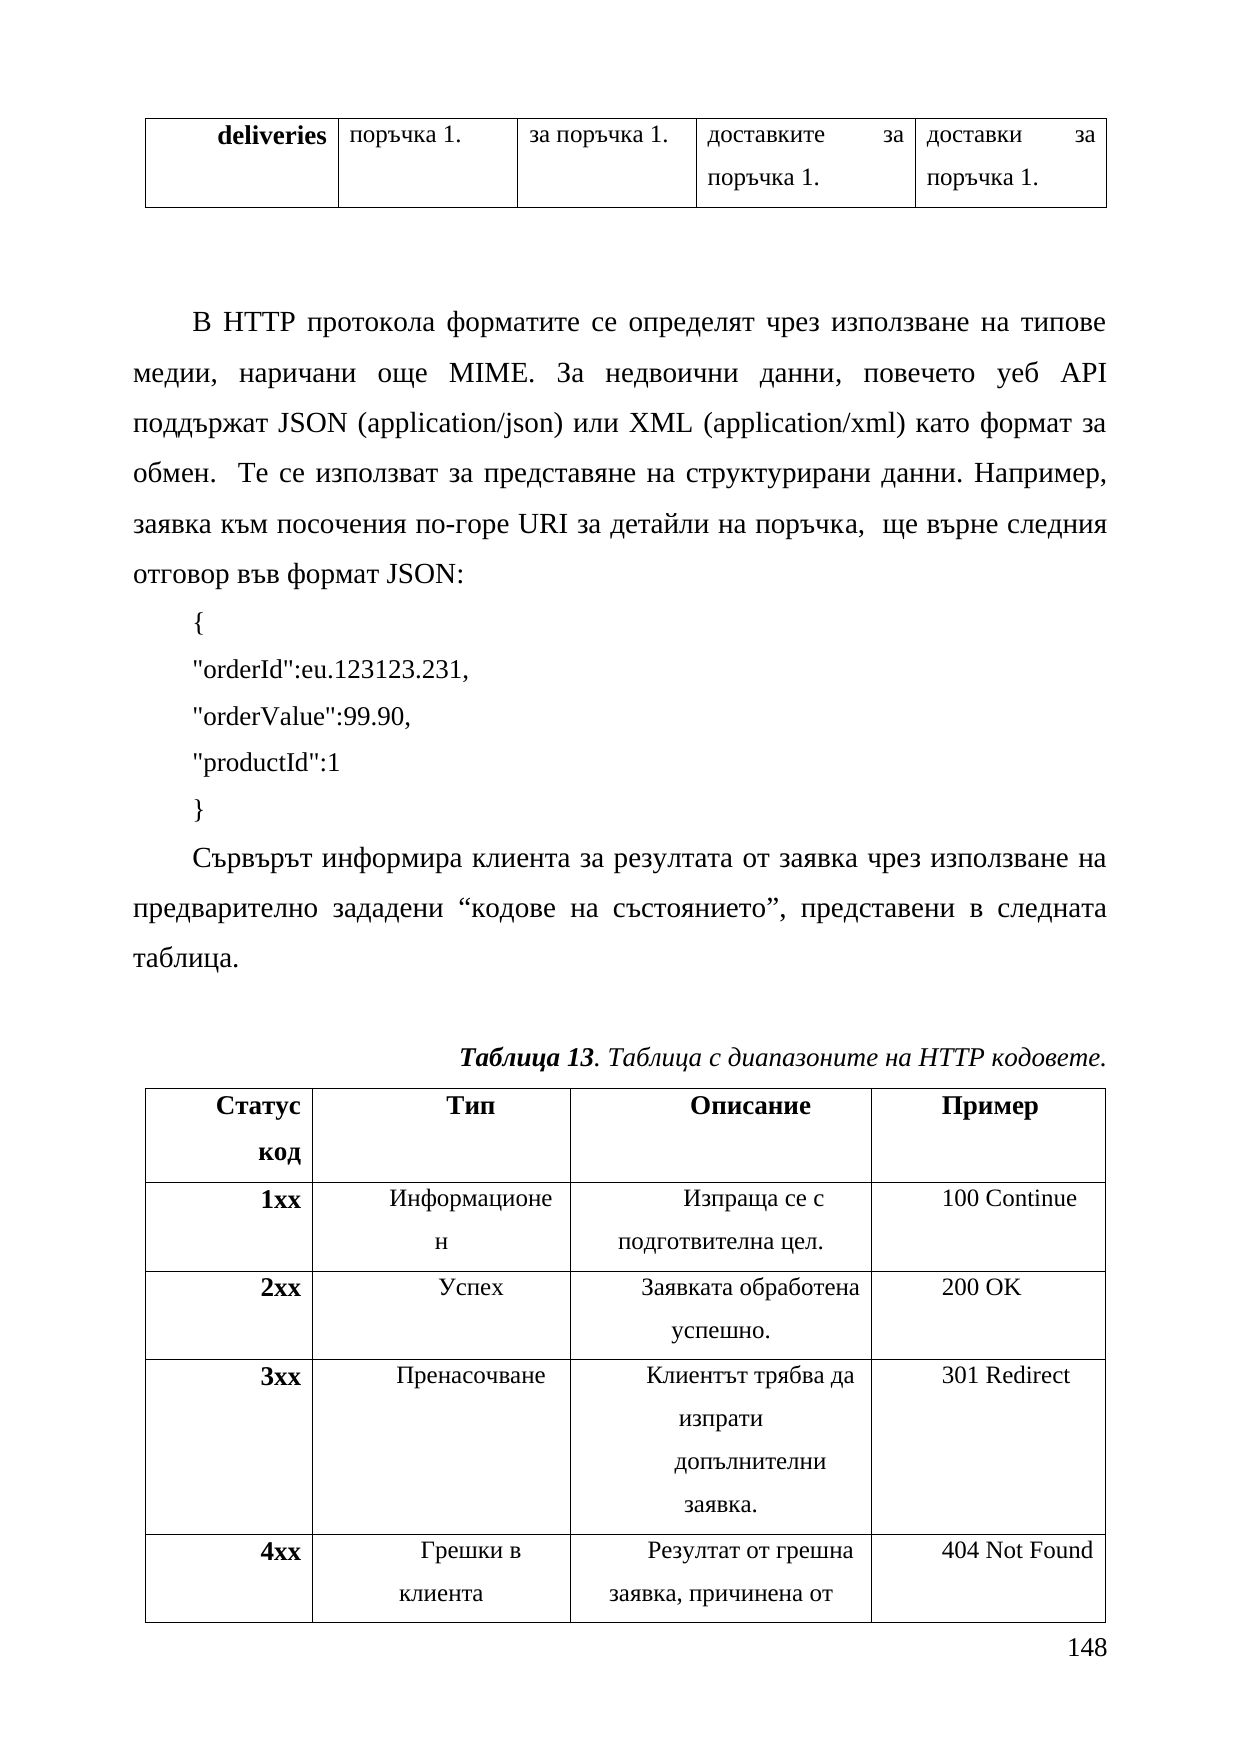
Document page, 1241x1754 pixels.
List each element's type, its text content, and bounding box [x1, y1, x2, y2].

text Таблица 13. Таблица с диапазоните на HTTP кодовете. [133, 1041, 1107, 1072]
table_cell 301 Redirect [872, 1360, 1105, 1534]
table_cell Информационен [313, 1183, 570, 1271]
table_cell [697, 119, 915, 207]
text "orderValue":99.90, [133, 700, 1107, 731]
table_cell 200 OK [872, 1272, 1105, 1359]
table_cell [571, 1535, 871, 1622]
table_header Пример [872, 1089, 1105, 1182]
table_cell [339, 119, 517, 207]
table_cell Успех [313, 1272, 570, 1359]
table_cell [146, 119, 338, 207]
table_cell 404 Not Found [872, 1535, 1105, 1622]
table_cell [518, 119, 696, 207]
table_cell 1xx [146, 1183, 312, 1271]
table_cell Клиентът трябва да изпрати допълнителни заявка. [571, 1360, 871, 1534]
text } [133, 793, 1107, 824]
table_header Тип [313, 1089, 570, 1182]
text { [133, 606, 1107, 638]
text "orderId":eu.123123.231, [133, 653, 1107, 684]
table_cell Пренасочване [313, 1360, 570, 1534]
table_cell 4xx [146, 1535, 312, 1622]
table_cell 2xx [146, 1272, 312, 1359]
table_cell Изпраща се с подготвителна цел. [571, 1183, 871, 1271]
table_cell 3xx [146, 1360, 312, 1534]
table_cell 100 Continue [872, 1183, 1105, 1271]
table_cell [916, 119, 1106, 207]
text "productId":1 [133, 746, 1107, 778]
table_cell Заявката обработена успешно. [571, 1272, 871, 1359]
table_header Статус код [146, 1089, 312, 1182]
text Сървърът информира клиента за резултата от заявка чрез използване на предварително зададени “кодове на състоянието”, представени в следната таблица. [133, 840, 1107, 974]
text В HTTP протокола форматите се определят чрез използване на типове медии, наричани още MIME. За недвоични данни, повечето уеб API поддържат JSON (application/json) или XML (application/xml) като формат за обмен. Те се използват за представяне на структурирани данни. Например, заявка към посочения по-горе URI за детайли на поръчкa, ще върне следния отговор във формат JSON: [133, 304, 1107, 590]
table_cell Грешки в клиента [313, 1535, 570, 1622]
table_header Описание [571, 1089, 871, 1182]
